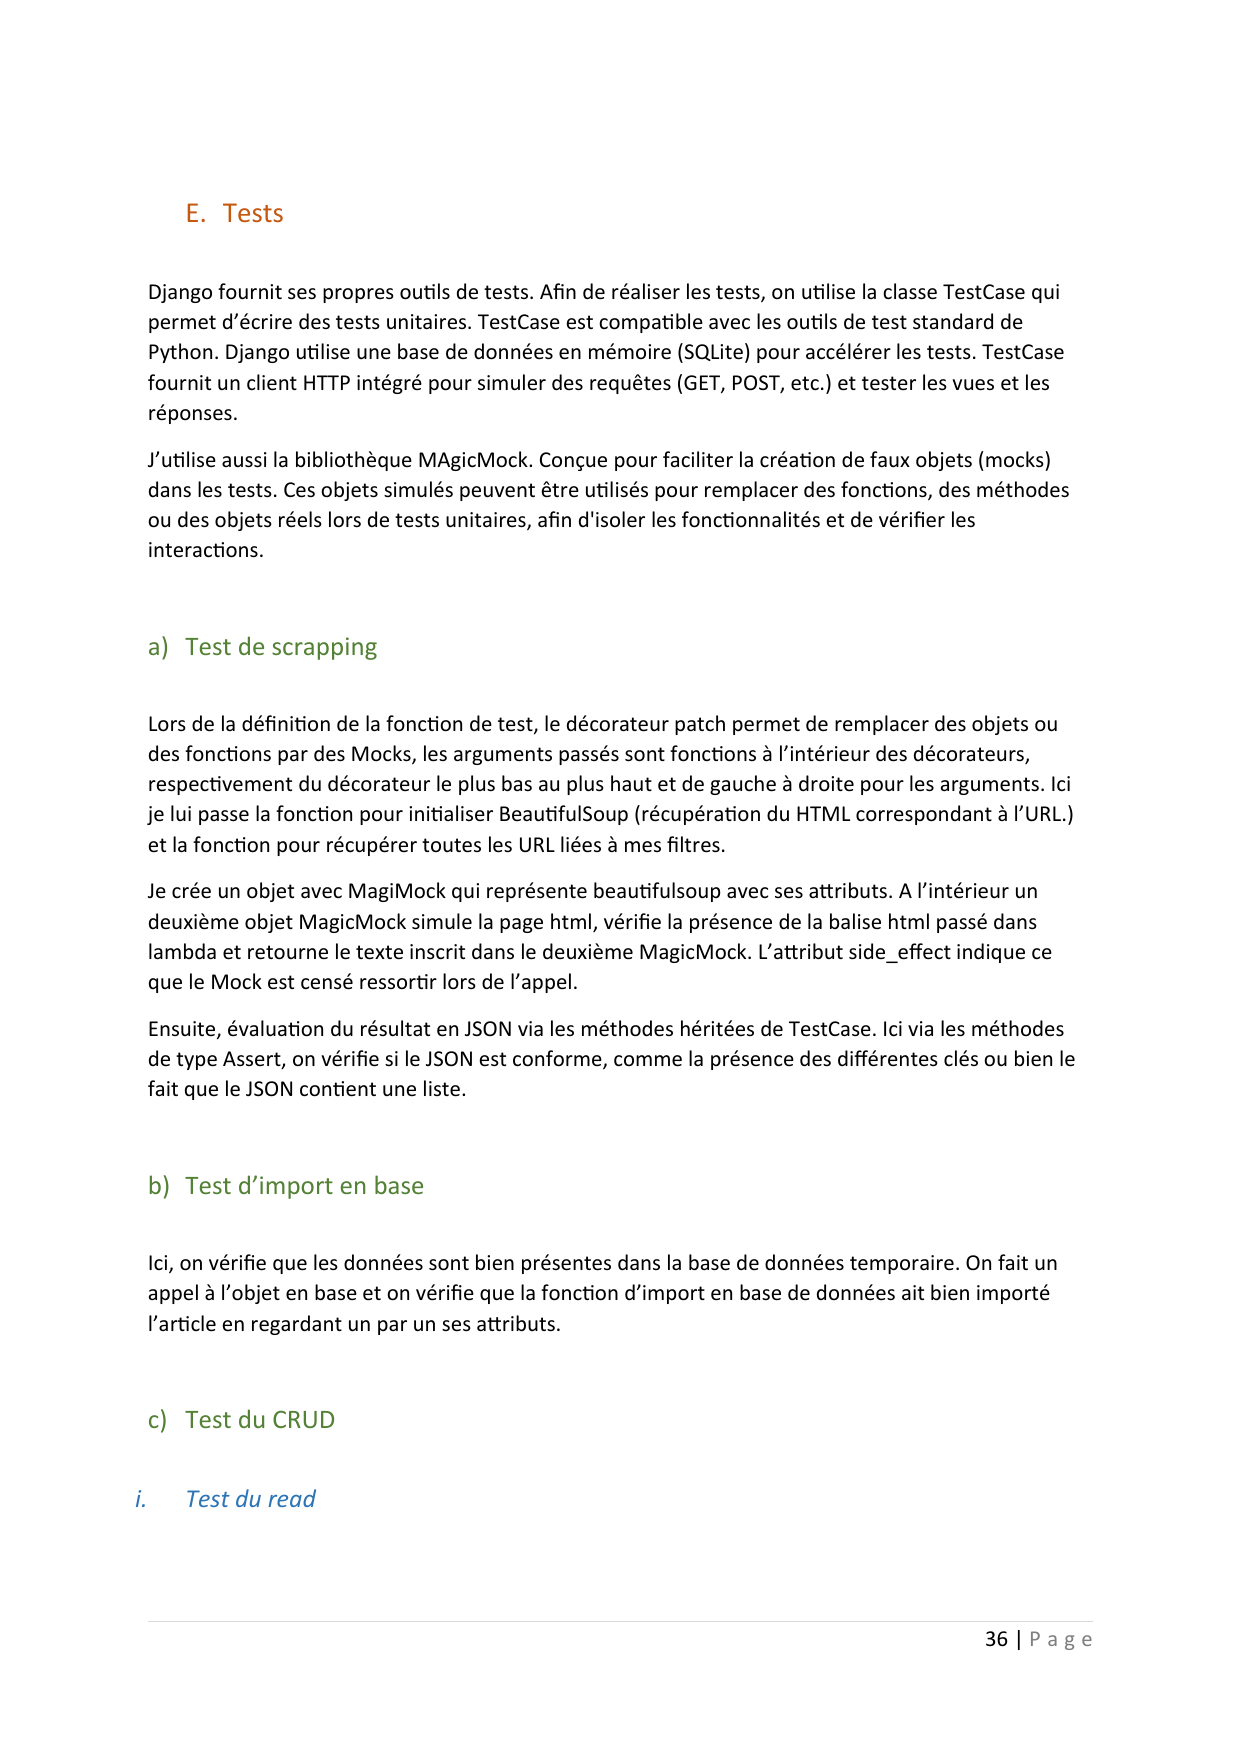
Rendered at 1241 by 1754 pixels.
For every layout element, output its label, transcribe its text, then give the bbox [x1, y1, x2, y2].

text Je crée un objet avec MagiMock qui représente beautifulsoup avec ses attributs. A l’intérieur un deuxième objet MagicMock simule la page html, vérifie la présence de la balise html passé dans lambda et retourne le texte inscrit dans le deuxième MagicMock. L’attribut side_effect indique ce que le Mock est censé ressortir lors de l’appel. [148, 877, 1093, 995]
text Django fournit ses propres outils de tests. Afin de réaliser les tests, on utilise la classe TestCase qui permet d’écrire des tests unitaires. TestCase est compatible avec les outils de test standard de Python. Django utilise une base de données en mémoire (SQLite) pour accélérer les tests. TestCase fournit un client HTTP intégré pour simuler des requêtes (GET, POST, etc.) et tester les vues et les réponses. [148, 277, 1093, 426]
subtitle Test de scrapping [148, 629, 1093, 662]
text Lors de la définition de la fonction de test, le décorateur patch permet de remplacer des objets ou des fonctions par des Mocks, les arguments passés sont fonctions à l’intérieur des décorateurs, respectivement du décorateur le plus bas au plus haut et de gauche à droite pour les arguments. Ici je lui passe la fonction pour initialiser BeautifulSoup (récupération du HTML correspondant à l’URL.) et la fonction pour récupérer toutes les URL liées à mes filtres. [148, 709, 1093, 858]
subtitle Test d’import en base [148, 1168, 1093, 1201]
text J’utilise aussi la bibliothèque MAgicMock. Conçue pour faciliter la création de faux objets (mocks) dans les tests. Ces objets simulés peuvent être utilisés pour remplacer des fonctions, des méthodes ou des objets réels lors de tests unitaires, afin d'isoler les fonctionnalités et de vérifier les interactions. [148, 445, 1093, 563]
subtitle Test du CRUD [148, 1402, 1093, 1435]
text Ensuite, évaluation du résultat en JSON via les méthodes héritées de TestCase. Ici via les méthodes de type Assert, on vérifie si le JSON est conforme, comme la présence des différentes clés ou bien le fait que le JSON contient une liste. [148, 1014, 1093, 1103]
text Ici, on vérifie que les données sont bien présentes dans la base de données temporaire. On fait un appel à l’objet en base et on vérifie que la fonction d’import en base de données ait bien importé l’article en regardant un par un ses attributs. [148, 1248, 1093, 1337]
subtitle Test du read [148, 1482, 1093, 1514]
subtitle Tests [185, 194, 1093, 230]
